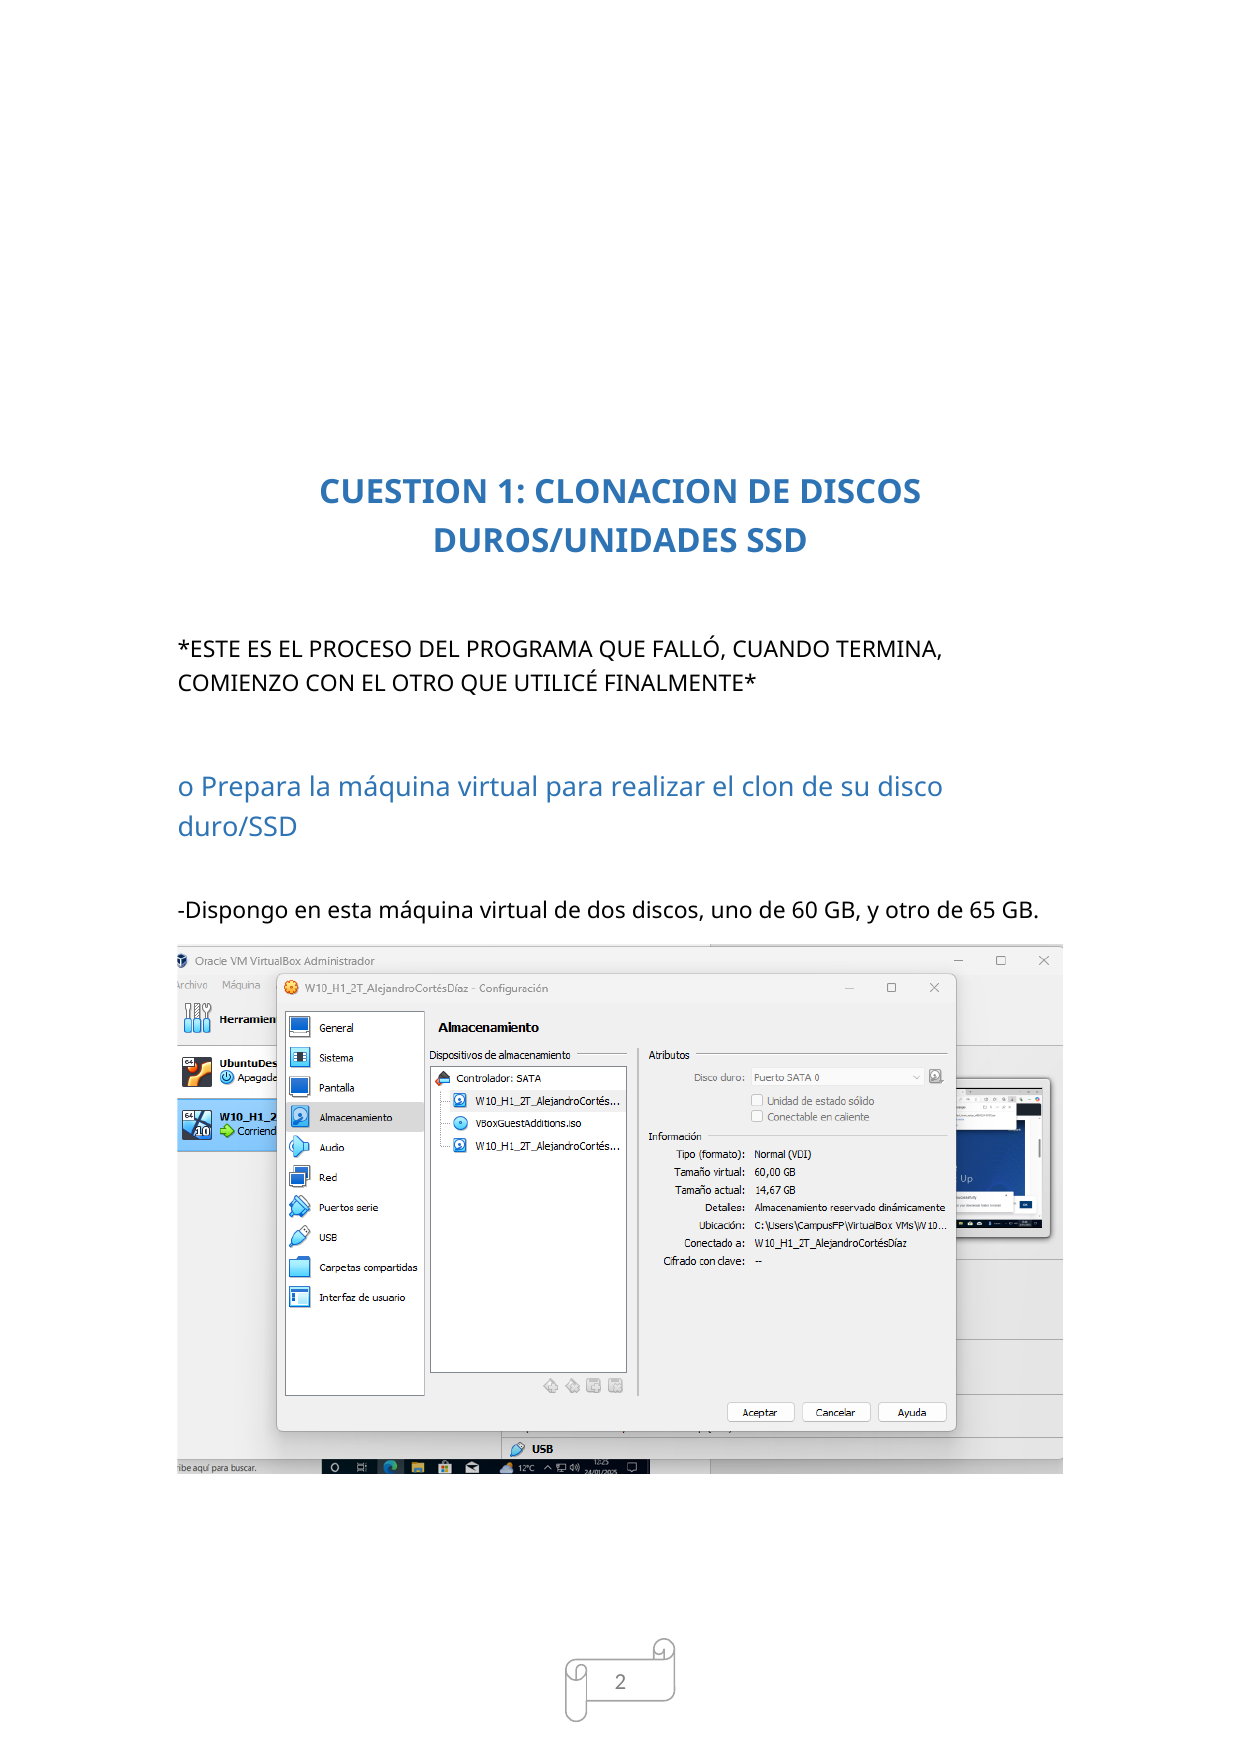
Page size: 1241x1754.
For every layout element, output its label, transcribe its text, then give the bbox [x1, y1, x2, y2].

subtitle CUESTION 1: CLONACION DE DISCOS DUROS/UNIDADES SSD [177, 467, 1063, 562]
subtitle o Prepara la máquina virtual para realizar el clon de su disco duro/SSD [177, 768, 1063, 844]
text -Dispongo en esta máquina virtual de dos discos, uno de 60 GB, y otro de 65 GB. [177, 894, 1063, 925]
text *ESTE ES EL PROCESO DEL PROGRAMA QUE FALLÓ, CUANDO TERMINA, COMIENZO CON EL OTRO QUE UTILICÉ FINALMENTE* [177, 633, 1063, 698]
picture [177, 944, 1063, 1474]
